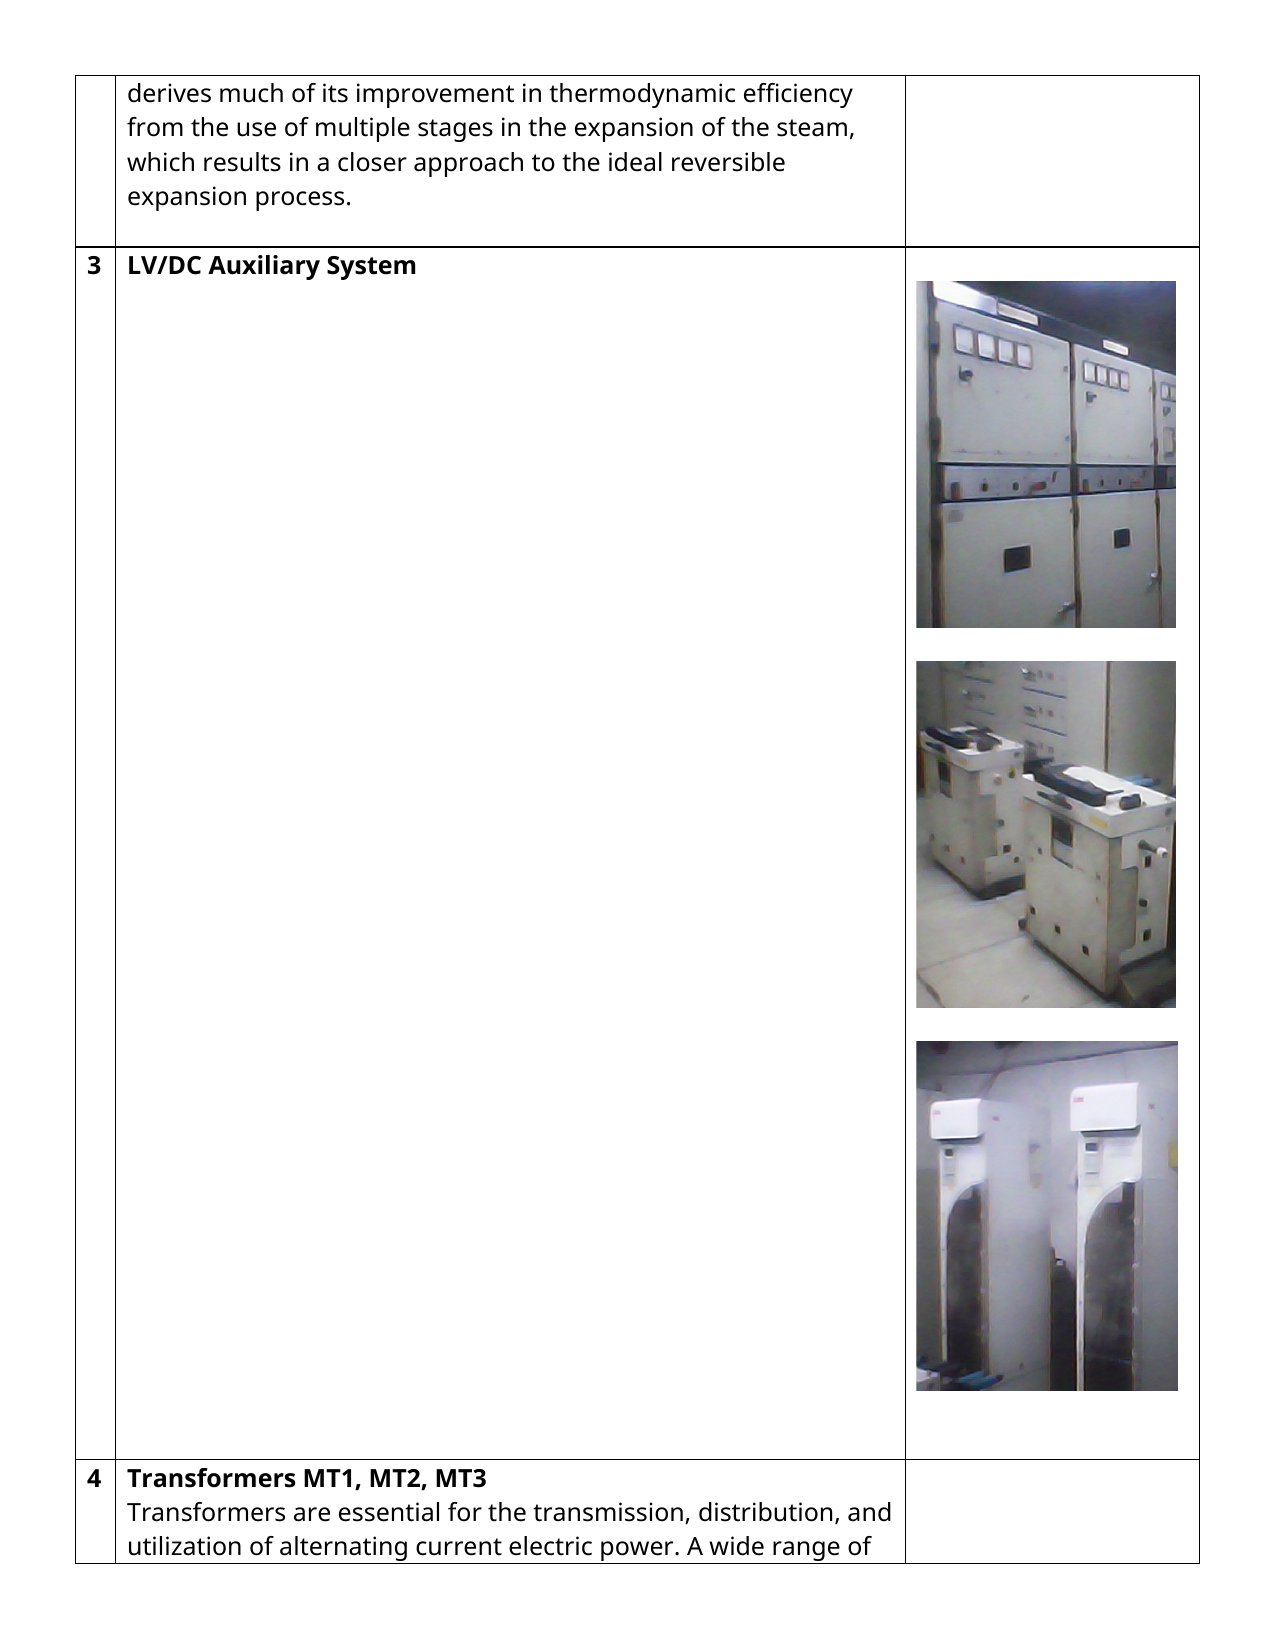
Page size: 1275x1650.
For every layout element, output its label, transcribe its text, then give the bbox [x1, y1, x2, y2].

table_cell 4 [76, 1460, 115, 1562]
picture [916, 1041, 1178, 1391]
table_cell 2 [76, 76, 115, 246]
table_cell LV/DC Auxiliary System [116, 248, 905, 1459]
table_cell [116, 76, 905, 246]
table_cell [906, 76, 1199, 246]
picture [916, 281, 1176, 628]
table_cell [906, 248, 1199, 1459]
table_cell [906, 1460, 1199, 1562]
table_cell 3 [76, 248, 115, 1459]
picture [916, 661, 1176, 1008]
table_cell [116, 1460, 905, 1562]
